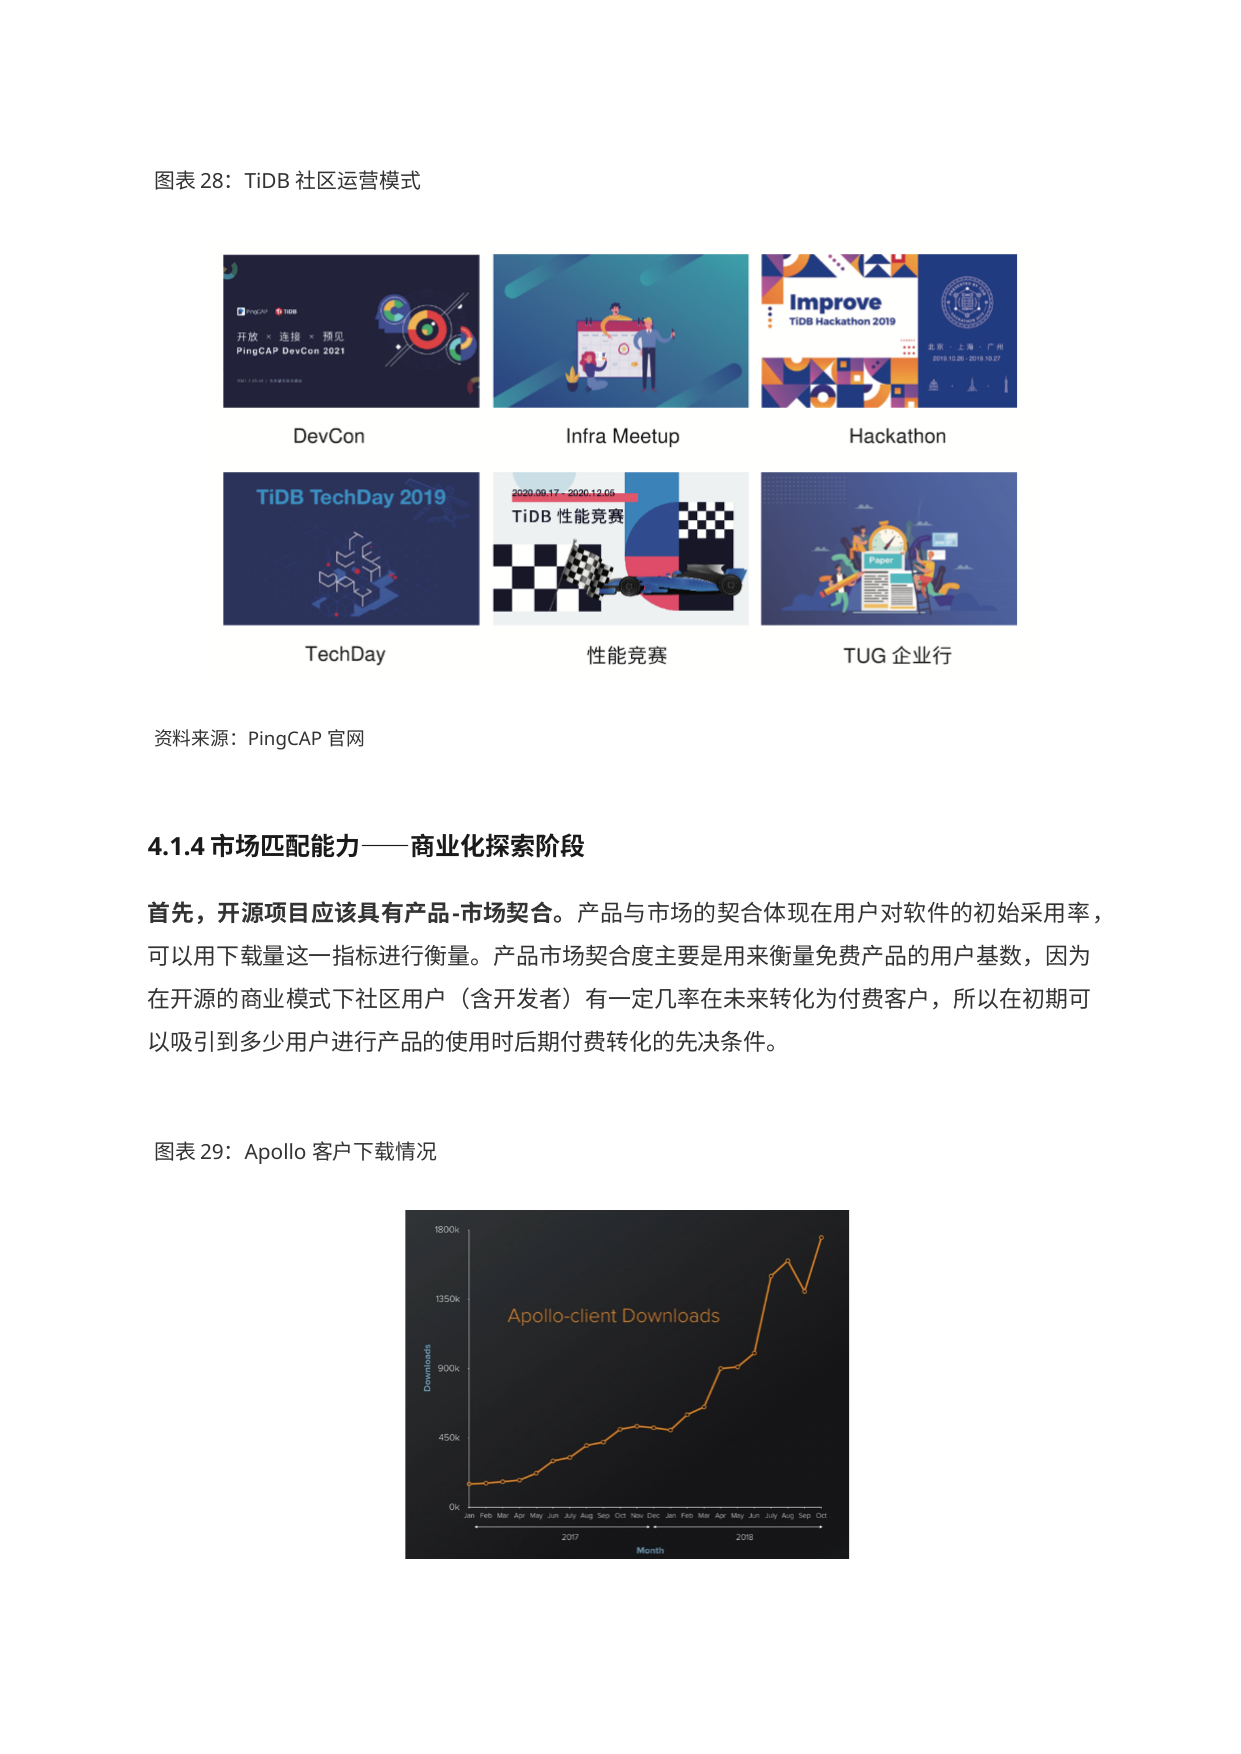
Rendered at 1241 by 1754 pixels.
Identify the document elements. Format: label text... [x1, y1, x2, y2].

picture [405, 1210, 850, 1559]
picture [207, 239, 1036, 679]
table_header 图表29：Apollo 客户下载情况 [148, 1116, 1132, 1192]
subtitle 4.1.4市场匹配能力——商业化探索阶段 [148, 827, 1093, 863]
table_cell [148, 1192, 1132, 1585]
text 首先，开源项目应该具有产品-市场契合。产品与市场的契合体现在用户对软件的初始采用率，可以用下载量这一指标进行衡量。产品市场契合度主要是用来衡量免费产品的用户基数，因为在开源的商业模式下社区用户（含开发者）有一定几率在未来转化为付费客户，所以在初期可以吸引到多少用户进行产品的使用时后期付费转化的先决条件。 [148, 894, 1093, 1057]
table_header 图表28：TiDB 社区运营模式 [148, 146, 1121, 221]
table_cell 资料来源：PingCAP 官网 [148, 705, 1121, 777]
table_cell [148, 221, 1121, 705]
